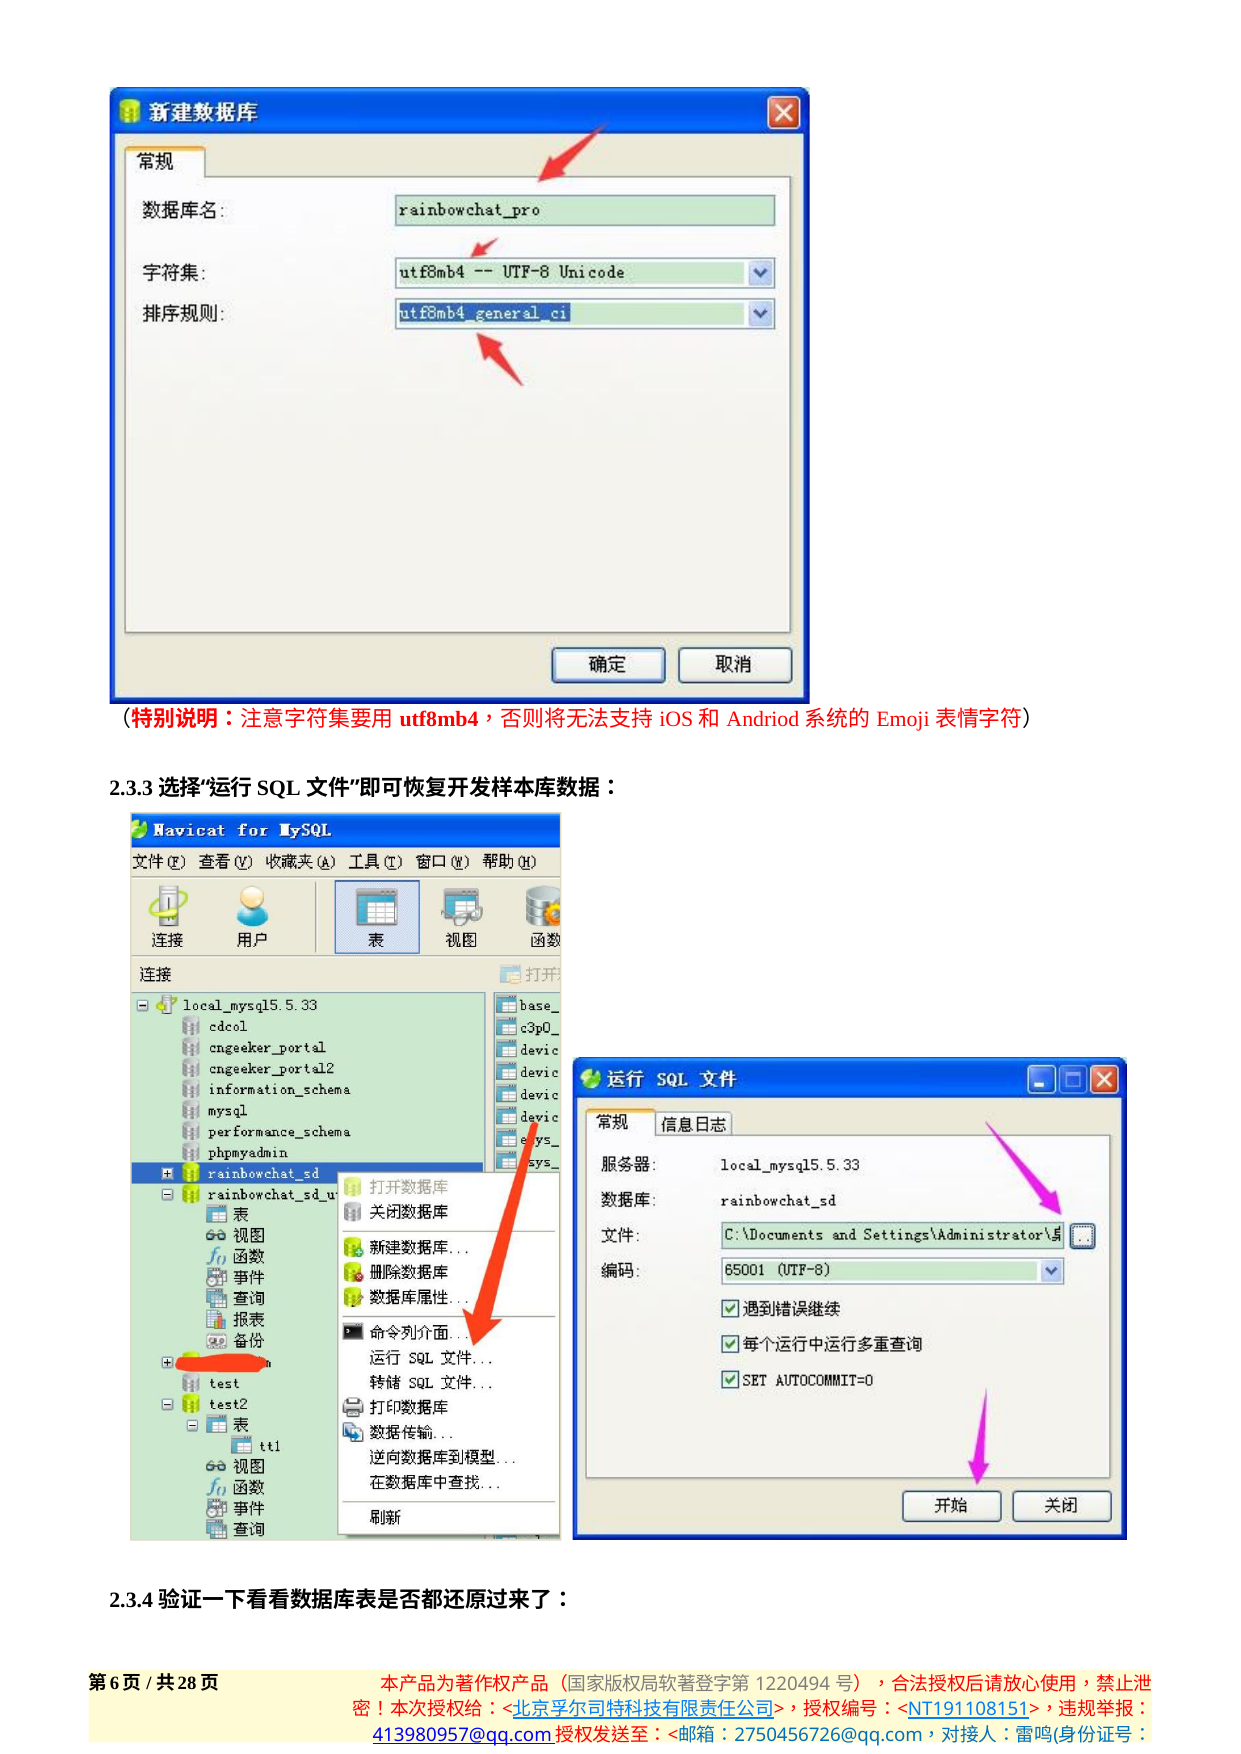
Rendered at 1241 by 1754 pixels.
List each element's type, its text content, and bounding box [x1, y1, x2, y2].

picture [572, 1057, 1127, 1540]
picture [109, 87, 810, 704]
text 第 6页 / 共 28页 [88, 1670, 229, 1695]
subtitle 选择“运行 SQL 文件”即可恢复开发样本库数据： [109, 772, 1182, 802]
picture [132, 814, 559, 1539]
list 验证一下看看数据库表是否都还原过来了： [109, 1584, 1182, 1614]
